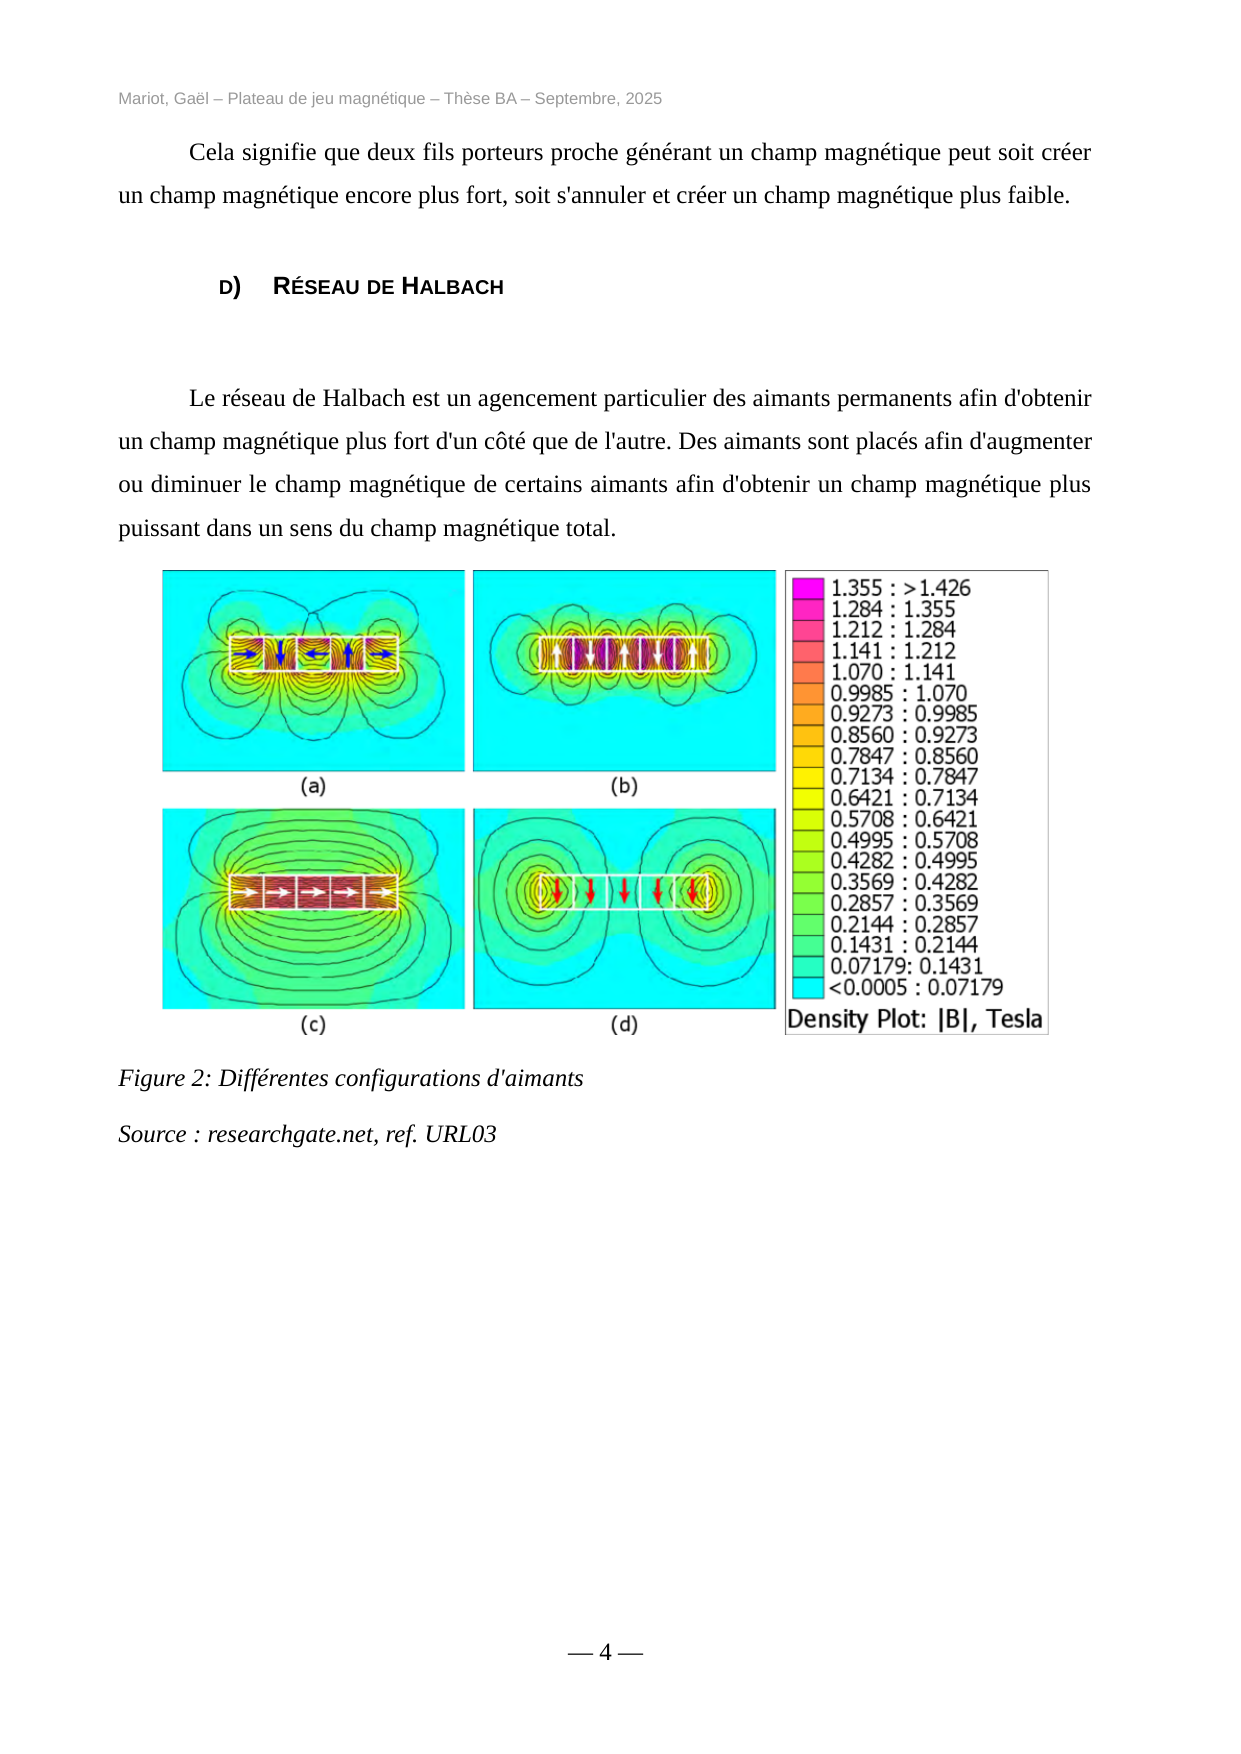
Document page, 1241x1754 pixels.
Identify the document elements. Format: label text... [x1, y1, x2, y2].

text Cela signifie que deux fils porteurs proche générant un champ magnétique peut soit créer un champ magnétique encore plus fort, soit s'annuler et créer un champ magnétique plus faible. [118, 137, 1093, 209]
text Le réseau de Halbach est un agencement particulier des aimants permanents afin d'obtenir un champ magnétique plus fort d'un côté que de l'autre. Des aimants sont placés afin d'augmenter ou diminuer le champ magnétique de certains aimants afin d'obtenir un champ magnétique plus puissant dans un sens du champ magnétique total. [118, 383, 1093, 541]
text Source : researchgate.net, ref. URL03 [118, 1119, 1093, 1148]
subtitle Réseau de Halbach [148, 271, 1093, 299]
text Figure 2: Différentes configurations d'aimants [118, 1063, 1093, 1092]
picture [162, 570, 1049, 1035]
